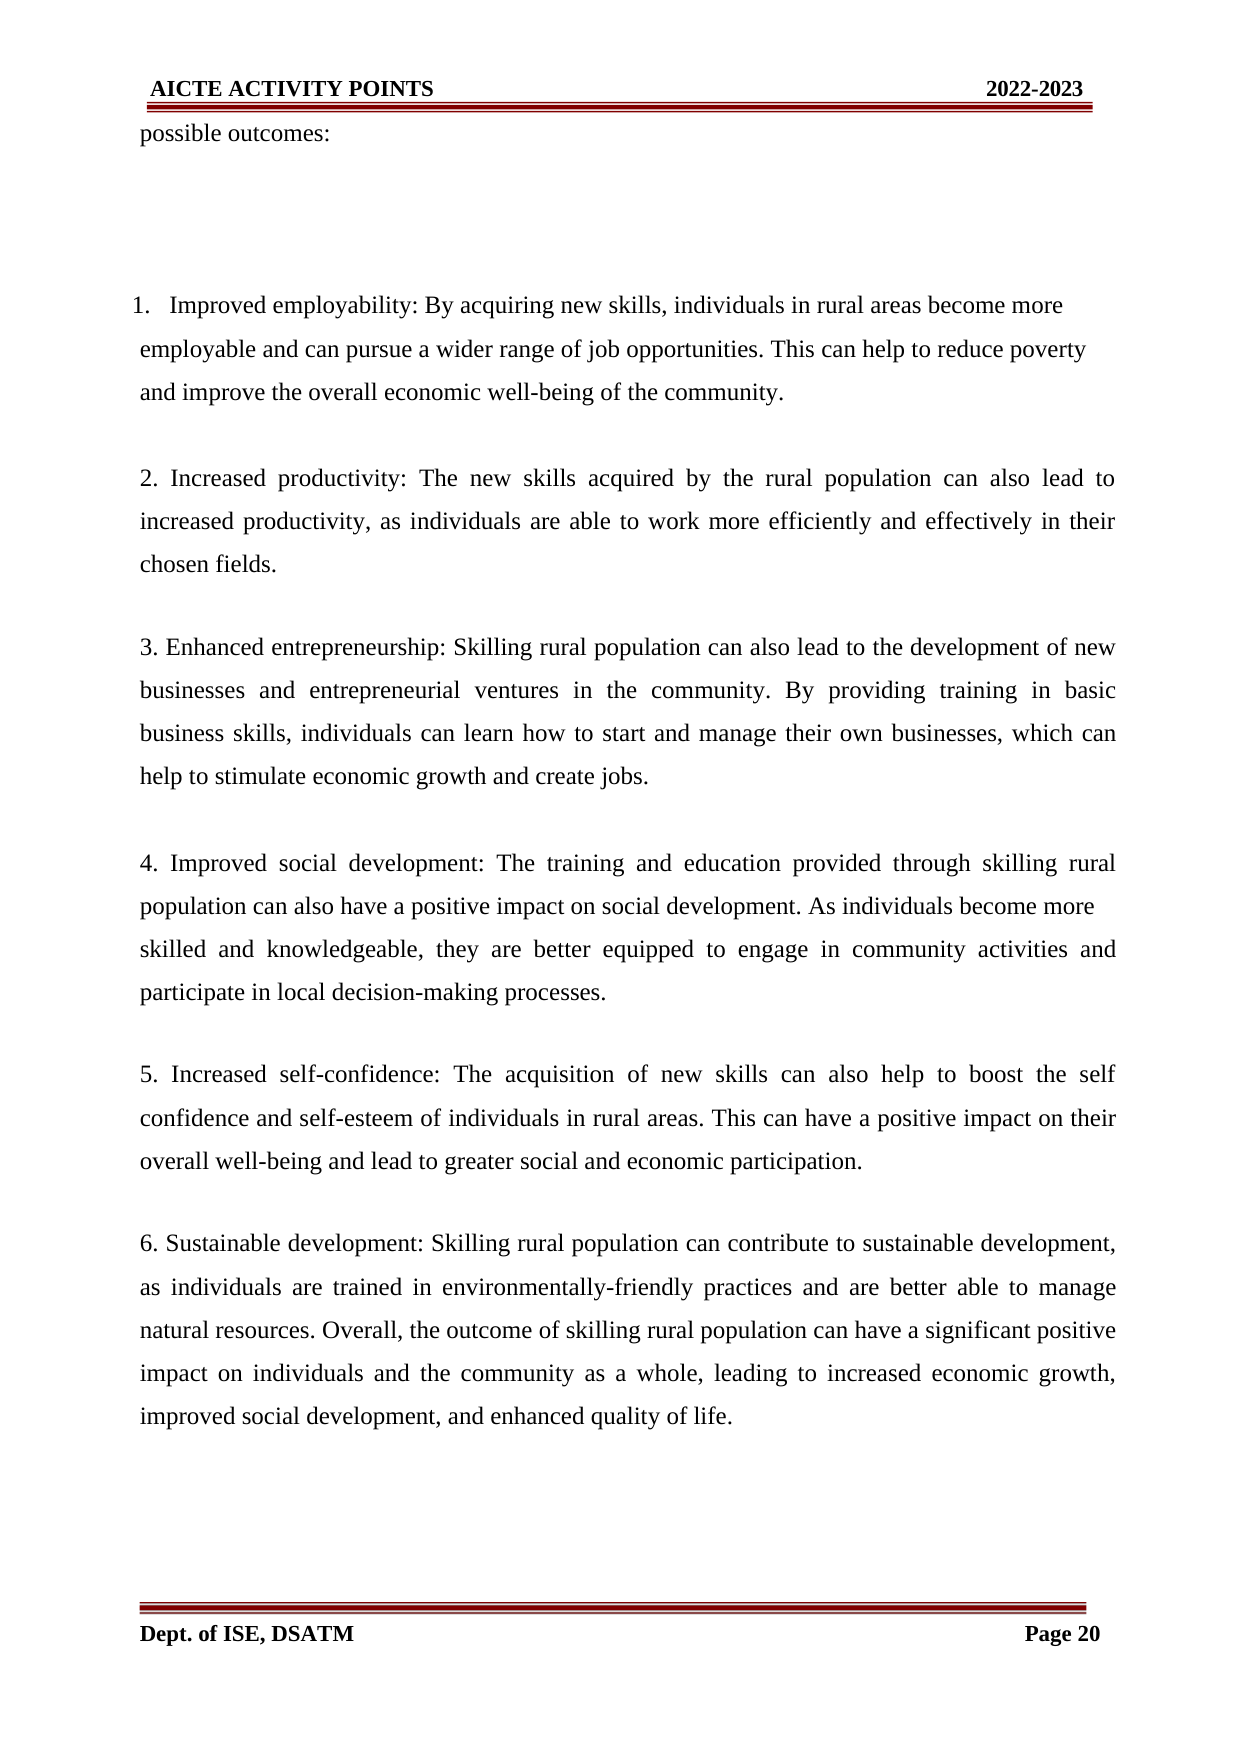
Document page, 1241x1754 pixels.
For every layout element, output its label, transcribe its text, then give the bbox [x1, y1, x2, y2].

text employable and can pursue a wider range of job opportunities. This can help to reduce poverty and improve the overall economic well-being of the community. [139, 334, 1117, 406]
text 2. Increased productivity: The new skills acquired by the rural population can also lead to increased productivity, as individuals are able to work more efficiently and effectively in their chosen fields. [139, 463, 1117, 578]
list Improved employability: By acquiring new skills, individuals in rural areas become more [132, 291, 1117, 319]
text 5. Increased self-confidence: The acquisition of new skills can also help to boost the self confidence and self-esteem of individuals in rural areas. This can have a positive impact on their overall well-being and lead to greater social and economic participation. [139, 1059, 1117, 1174]
text 6. Sustainable development: Skilling rural population can contribute to sustainable development, as individuals are trained in environmentally-friendly practices and are better able to manage natural resources. Overall, the outcome of skilling rural population can have a significant positive impact on individuals and the community as a whole, leading to increased economic growth, improved social development, and enhanced quality of life. [139, 1228, 1117, 1430]
text skilled and knowledgeable, they are better equipped to engage in community activities and participate in local decision-making processes. [139, 934, 1117, 1006]
text 4. Improved social development: The training and education provided through skilling rural population can also have a positive impact on social development. As individuals become more [139, 848, 1117, 919]
picture [139, 1602, 1087, 1616]
text 3. Enhanced entrepreneurship: Skilling rural population can also lead to the development of new businesses and entrepreneurial ventures in the community. By providing training in basic business skills, individuals can learn how to start and manage their own businesses, which can help to stimulate economic growth and create jobs. [139, 632, 1117, 790]
